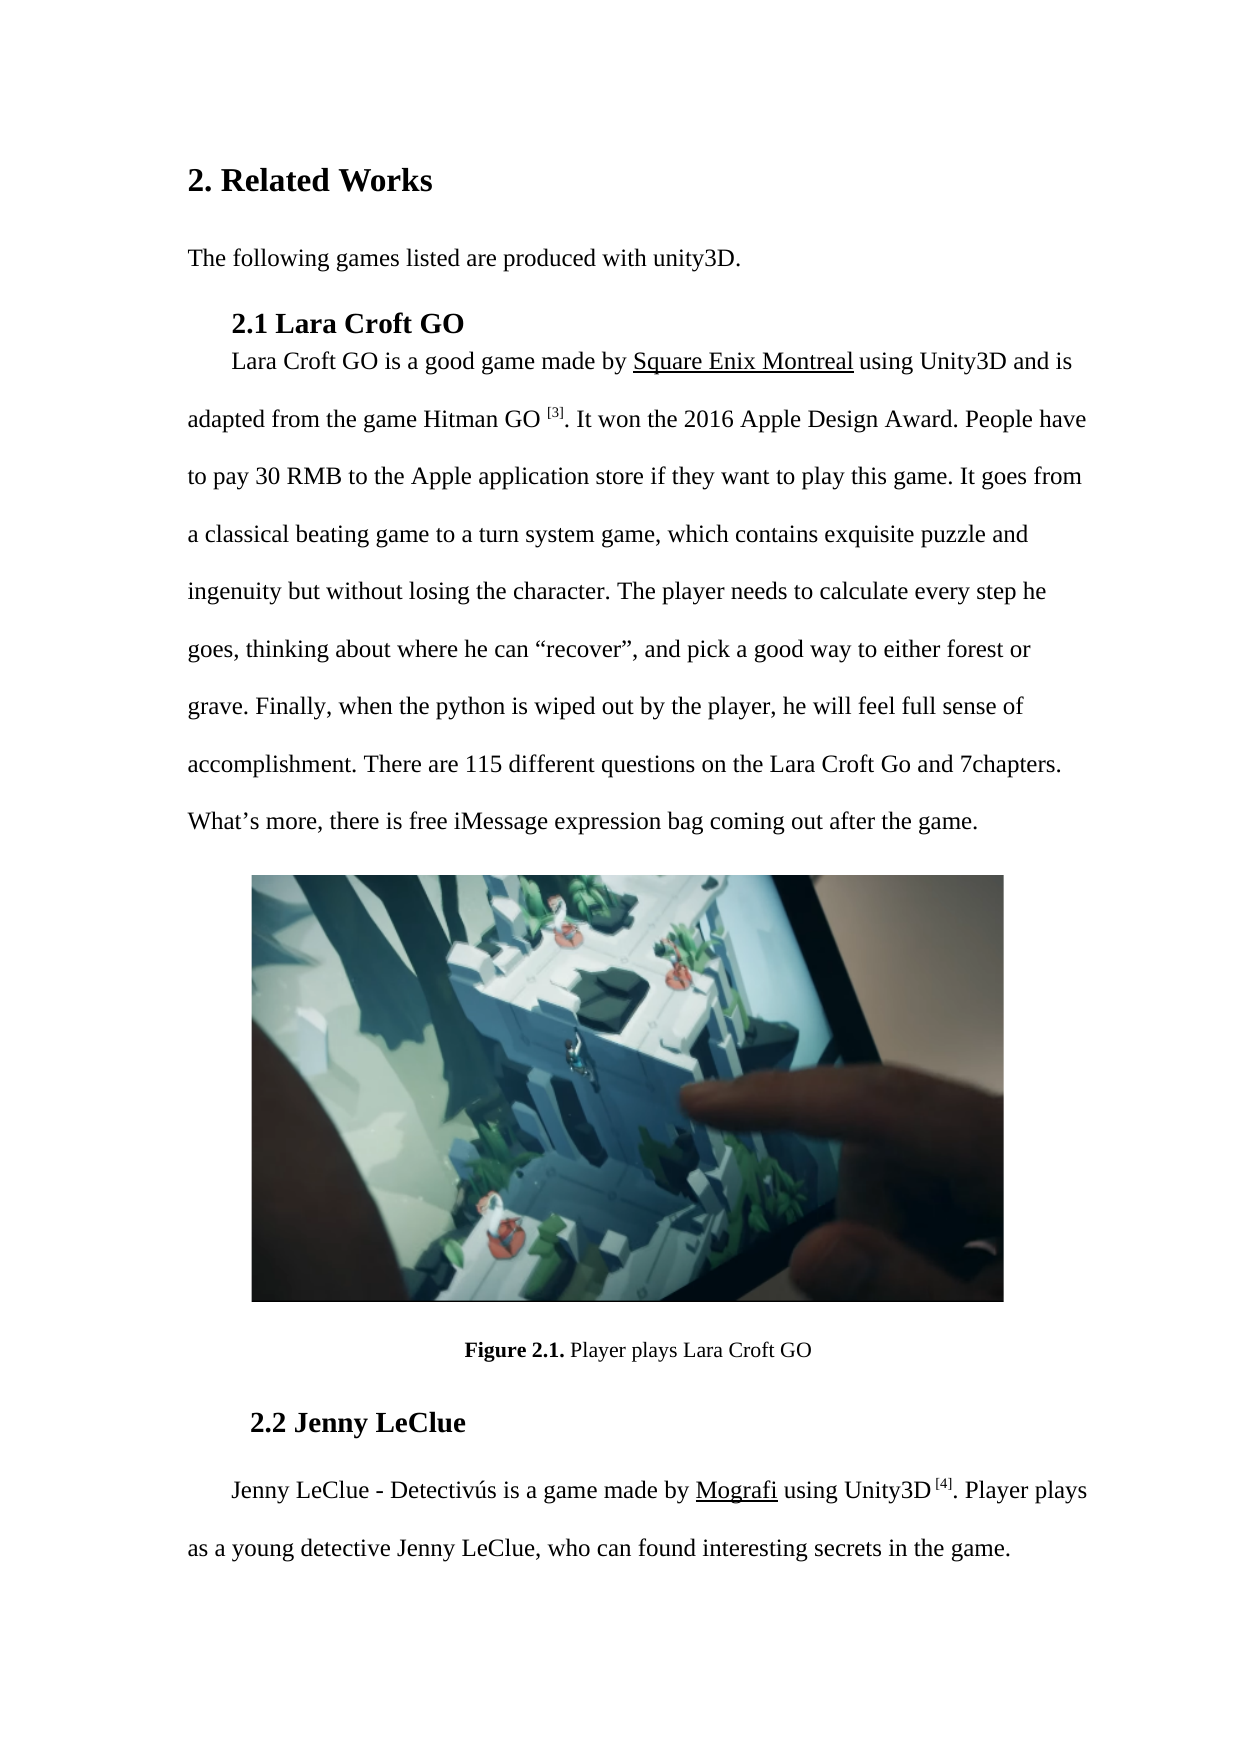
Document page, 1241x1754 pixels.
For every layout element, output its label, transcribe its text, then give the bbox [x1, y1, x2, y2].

picture [251, 875, 1004, 1302]
subtitle 2.2 Jenny LeClue [187, 1405, 1093, 1438]
text Lara Croft GO is a good game made by Square Enix Montreal using Unity3D and is adapted from the game Hitman GO [3]. It won the 2016 Apple Design Award. People have to pay 30 RMB to the Apple application store if they want to play this game. It goes from a classical beating game to a turn system game, which contains exquisite puzzle and ingenuity but without losing the character. The player needs to calculate every step he goes, thinking about where he can “recover”, and pick a good way to either forest or grave. Finally, when the python is wiped out by the player, he will feel full sense of accomplishment. There are 115 different questions on the Lara Croft Go and 7chapters. What’s more, there is free iMessage expression bag coming out after the game. [187, 346, 1093, 835]
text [187, 1475, 1093, 1561]
subtitle 2.1 Lara Croft GO [231, 307, 1093, 340]
subtitle 2. Related Works [187, 160, 1093, 199]
text The following games listed are produced with unity3D. [187, 243, 1093, 272]
